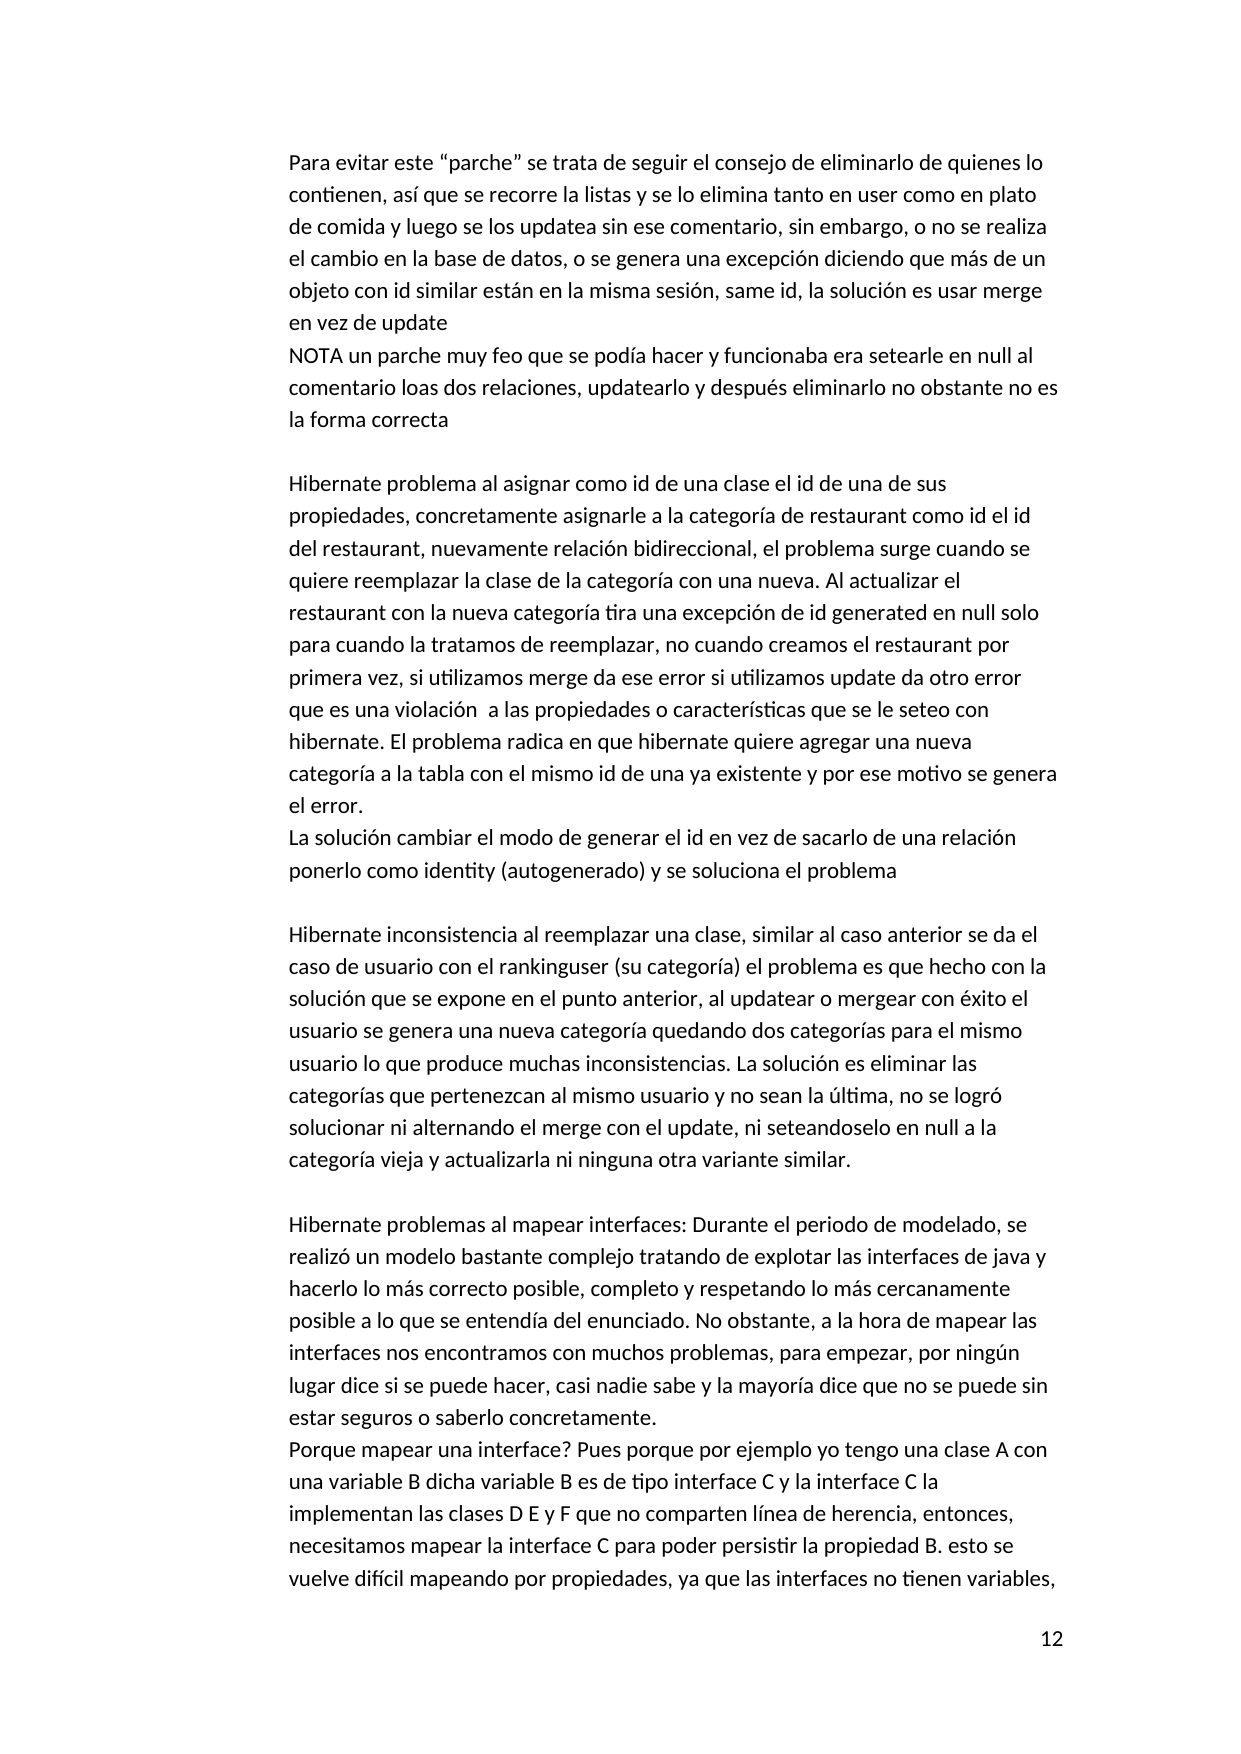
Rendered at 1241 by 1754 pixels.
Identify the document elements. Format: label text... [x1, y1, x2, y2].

list Hibernate problemas al mapear interfaces: Durante el periodo de modelado, se realizó un modelo bastante complejo tratando de explotar las interfaces de java y hacerlo lo más correcto posible, completo y respetando lo más cercanamente posible a lo que se entendía del enunciado. No obstante, a la hora de mapear las interfaces nos encontramos con muchos problemas, para empezar, por ningún lugar dice si se puede hacer, casi nadie sabe y la mayoría dice que no se puede sin estar seguros o saberlo concretamente. [288, 1210, 1063, 1431]
list Hibernate problema al asignar como id de una clase el id de una de sus propiedades, concretamente asignarle a la categoría de restaurant como id el id del restaurant, nuevamente relación bidireccional, el problema surge cuando se quiere reemplazar la clase de la categoría con una nueva. Al actualizar el restaurant con la nueva categoría tira una excepción de id generated en null solo para cuando la tratamos de reemplazar, no cuando creamos el restaurant por primera vez, si utilizamos merge da ese error si utilizamos update da otro error que es una violación a las propiedades o características que se le seteo con hibernate. El problema radica en que hibernate quiere agregar una nueva categoría a la tabla con el mismo id de una ya existente y por ese motivo se genera el error. [288, 469, 1063, 819]
list NOTA un parche muy feo que se podía hacer y funcionaba era setearle en null al comentario loas dos relaciones, updatearlo y después eliminarlo no obstante no es la forma correcta [288, 341, 1063, 433]
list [288, 1435, 1063, 1592]
list Hibernate inconsistencia al reemplazar una clase, similar al caso anterior se da el caso de usuario con el rankinguser (su categoría) el problema es que hecho con la solución que se expone en el punto anterior, al updatear o mergear con éxito el usuario se genera una nueva categoría quedando dos categorías para el mismo usuario lo que produce muchas inconsistencias. La solución es eliminar las categorías que pertenezcan al mismo usuario y no sean la última, no se logró solucionar ni alternando el merge con el update, ni seteandoselo en null a la categoría vieja y actualizarla ni ninguna otra variante similar. [288, 920, 1063, 1173]
list La solución cambiar el modo de generar el id en vez de sacarlo de una relación ponerlo como identity (autogenerado) y se soluciona el problema [288, 823, 1063, 884]
list Para evitar este “parche” se trata de seguir el consejo de eliminarlo de quienes lo contienen, así que se recorre la listas y se lo elimina tanto en user como en plato de comida y luego se los updatea sin ese comentario, sin embargo, o no se realiza el cambio en la base de datos, o se genera una excepción diciendo que más de un objeto con id similar están en la misma sesión, same id, la solución es usar merge en vez de update [288, 148, 1063, 337]
